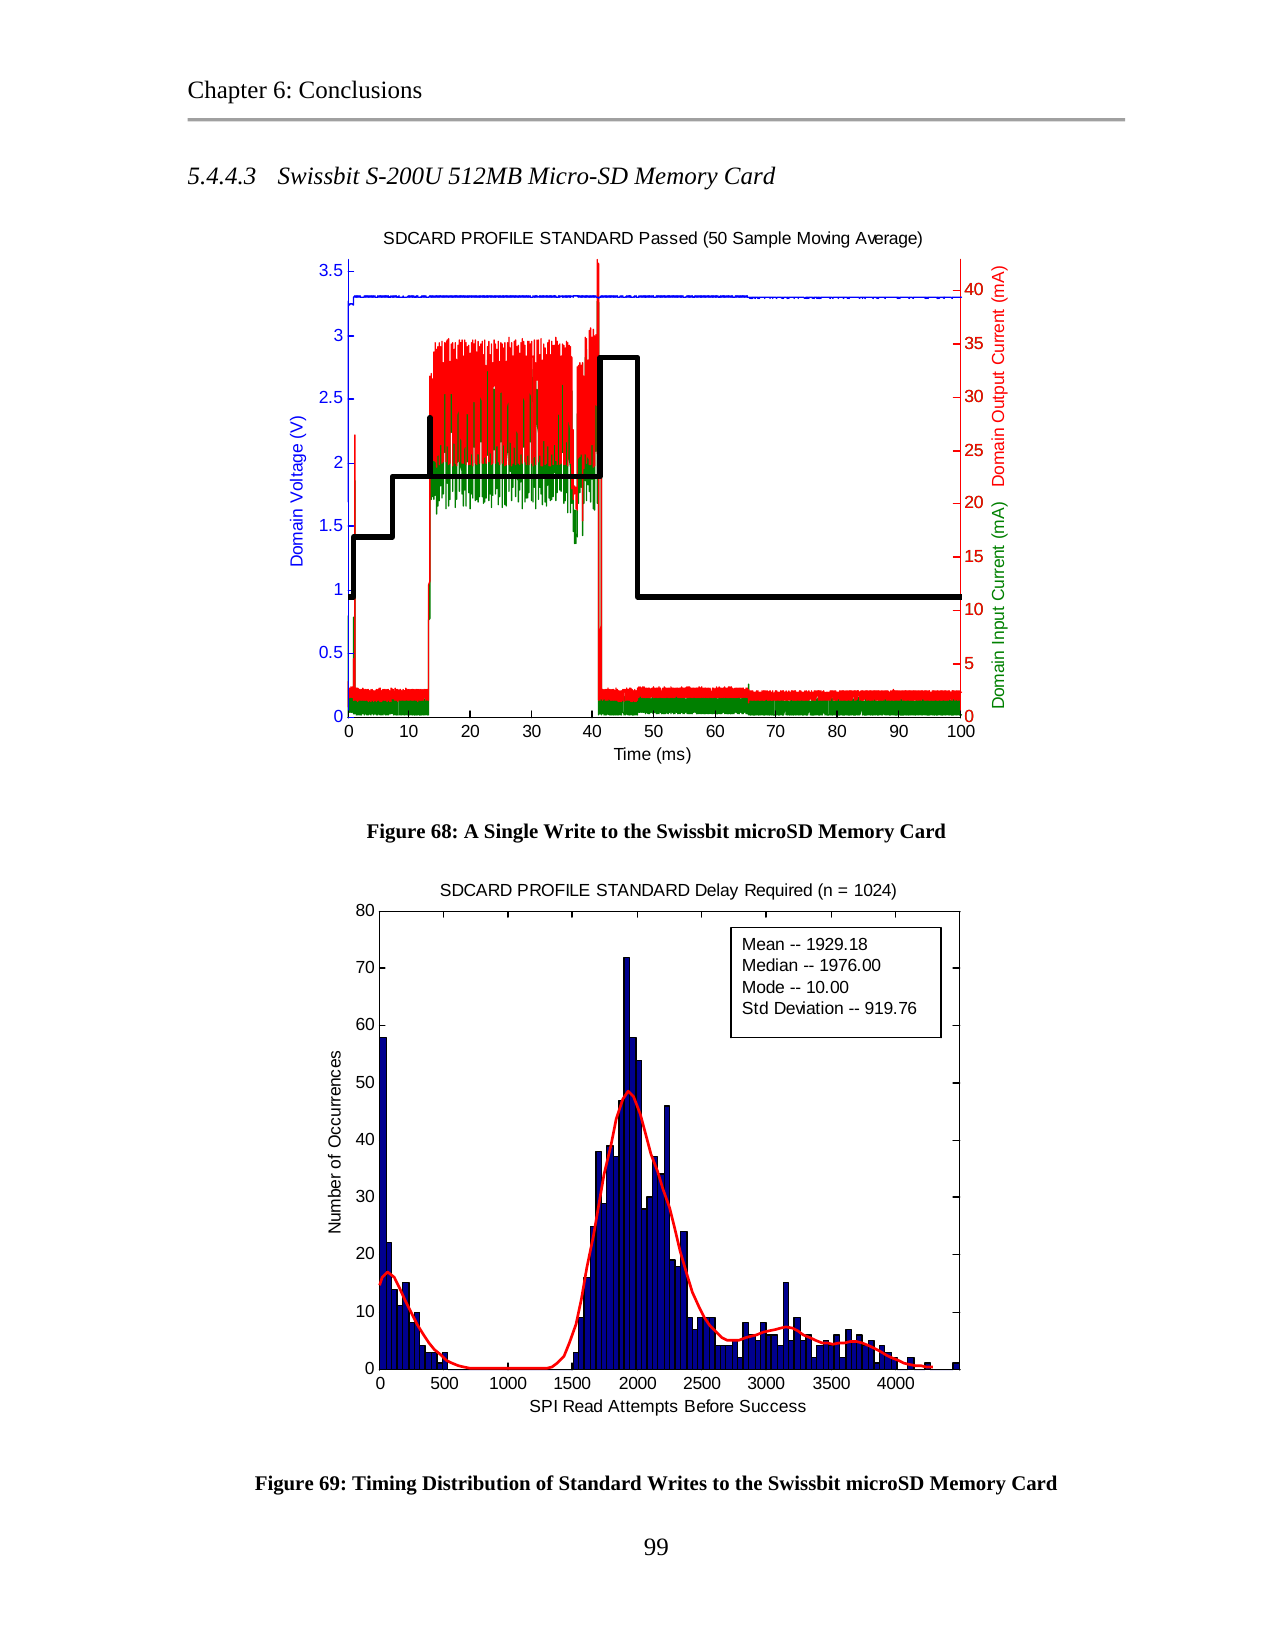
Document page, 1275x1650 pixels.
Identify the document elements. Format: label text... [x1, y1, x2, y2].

subtitle Swissbit S-200U 512MB Micro-SD Memory Card [187, 161, 1125, 190]
text Figure 69: Timing Distribution of Standard Writes to the Swissbit microSD Memory Card [187, 1471, 1125, 1495]
text Figure 68: A Single Write to the Swissbit microSD Memory Card [187, 819, 1125, 843]
